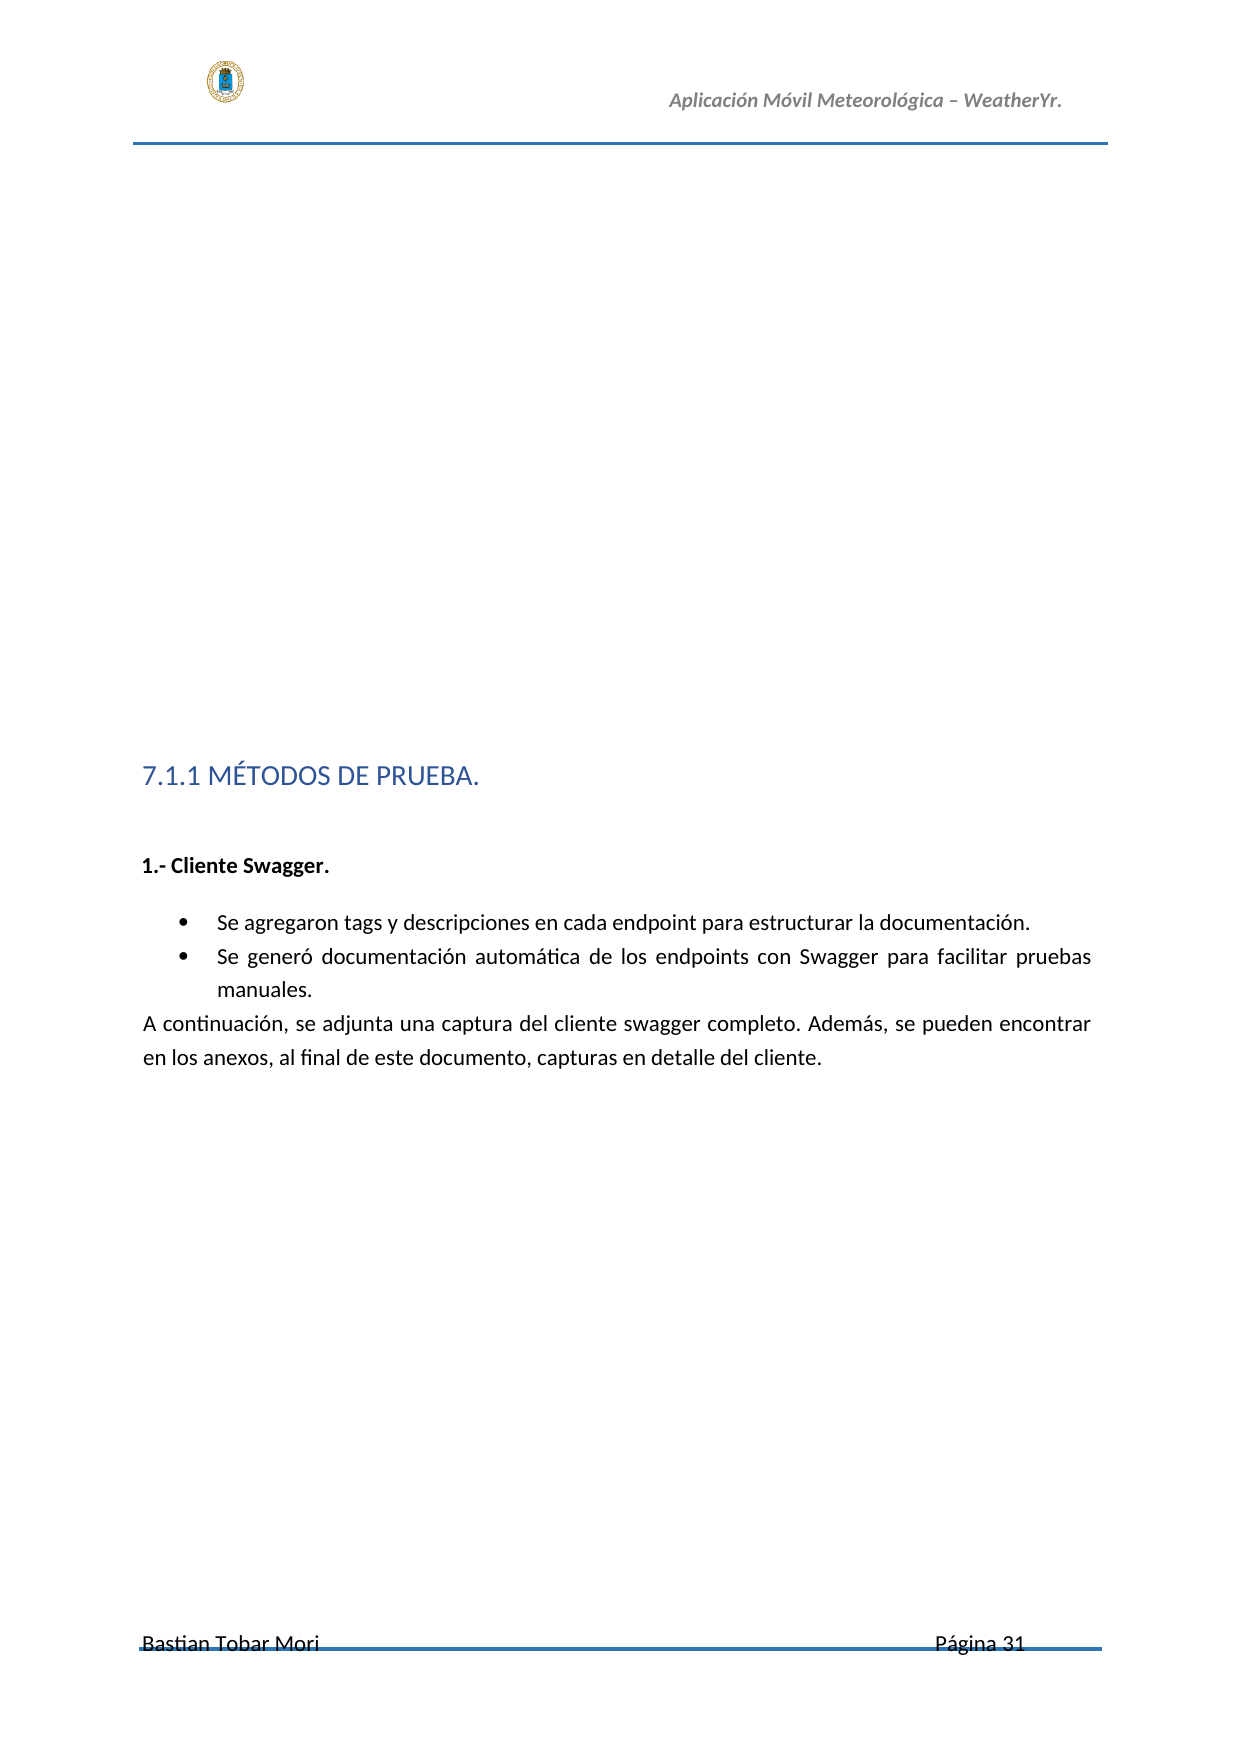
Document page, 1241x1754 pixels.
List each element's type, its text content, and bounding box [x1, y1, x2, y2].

list Se agregaron tags y descripciones en cada endpoint para estructurar la documentación. [179, 908, 1093, 937]
text 1.- Cliente Swagger. [141, 851, 1093, 879]
list Se generó documentación automática de los endpoints con Swagger para facilitar pruebas manuales. [179, 942, 1093, 1004]
picture [206, 58, 244, 103]
text A continuación, se adjunta una captura del cliente swagger completo. Además, se pueden encontrar en los anexos, al final de este documento, capturas en detalle del cliente. [143, 1009, 1093, 1071]
subtitle 7.1.1 MÉTODOS DE PRUEBA. [142, 757, 1093, 793]
